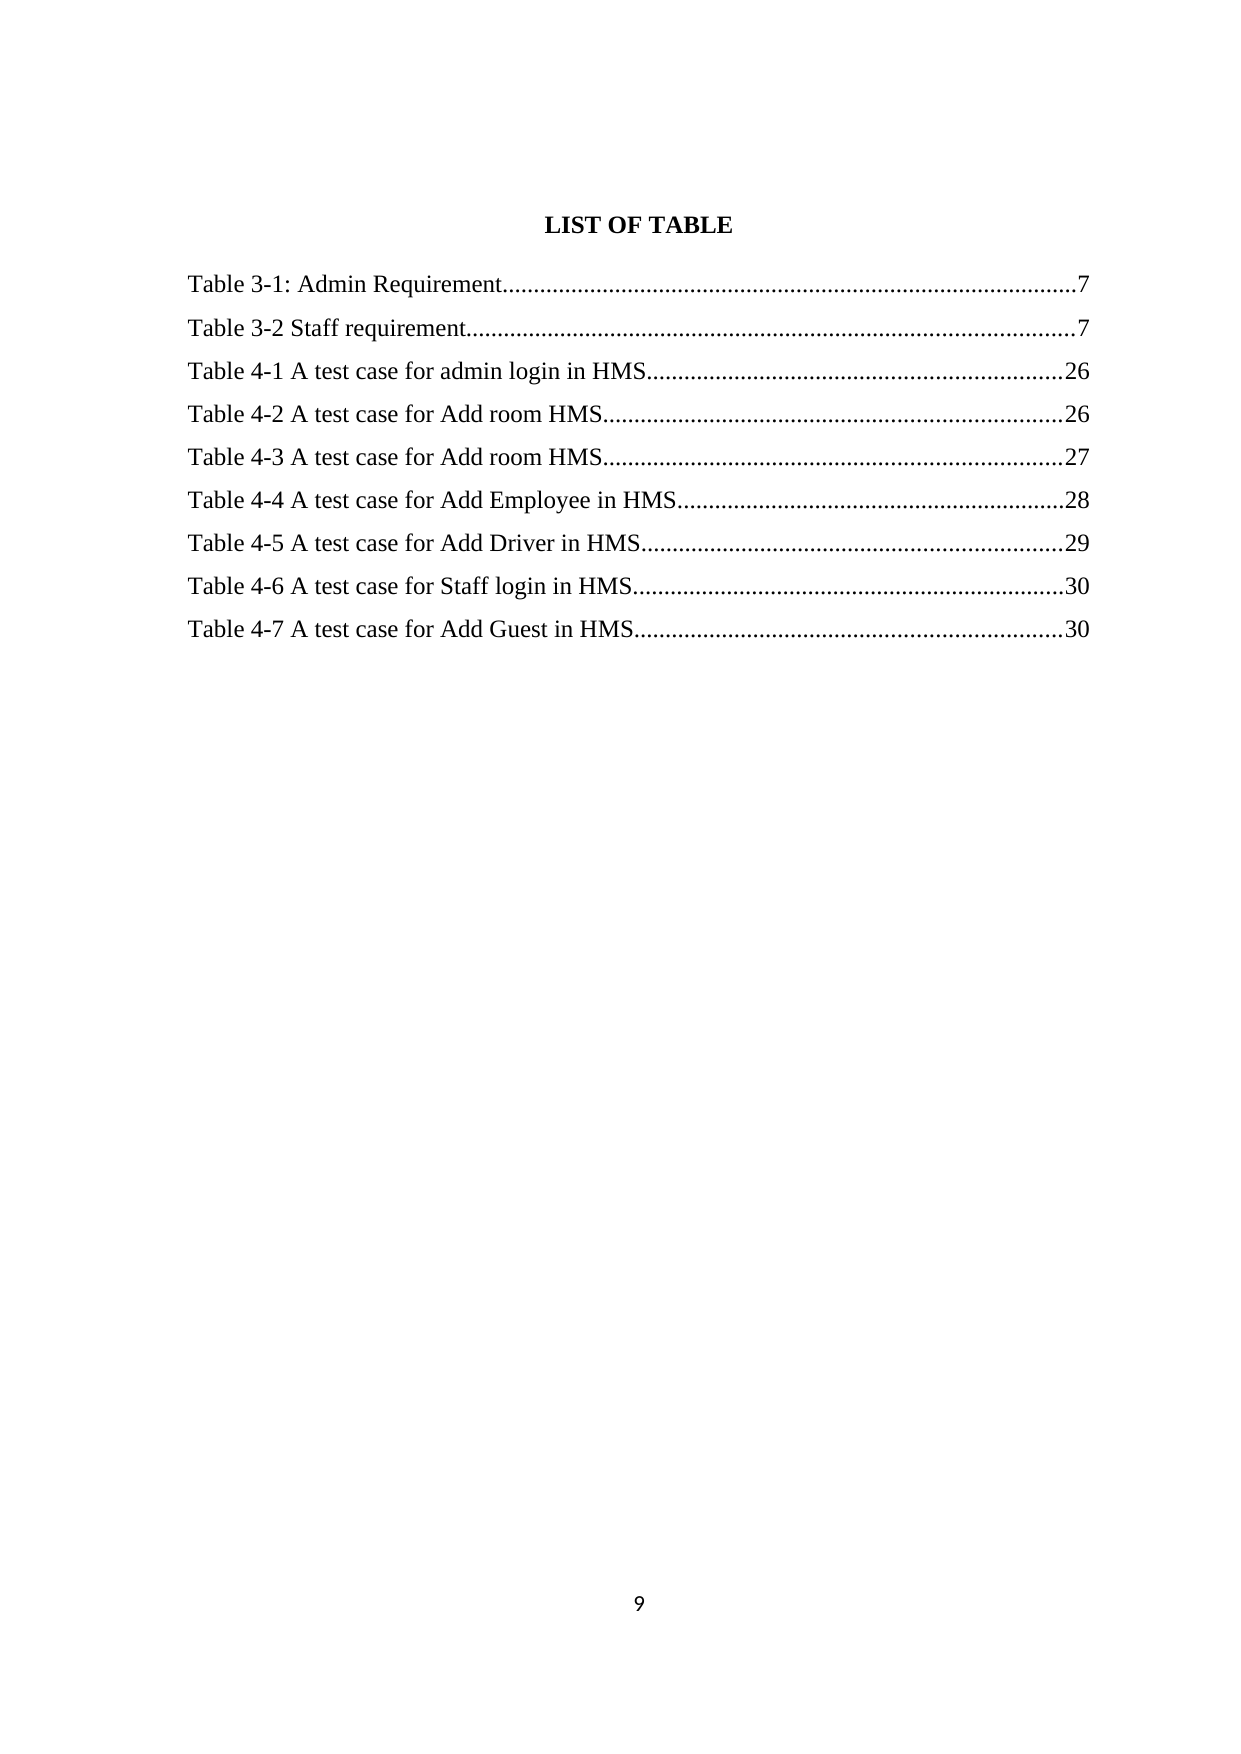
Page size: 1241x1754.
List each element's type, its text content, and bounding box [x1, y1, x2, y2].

text Table 4-7 A test case for Add Guest in HMS. 30 [187, 614, 1090, 643]
text Table 4-6 A test case for Staff login in HMS. 30 [187, 571, 1090, 600]
text Table 3-1: Admin Requirement 7 [187, 269, 1090, 298]
text Table 4-2 A test case for Add room HMS. 26 [187, 399, 1090, 428]
text Table 4-5 A test case for Add Driver in HMS. 29 [187, 528, 1090, 557]
text Table 4-1 A test case for admin login in HMS. 26 [187, 356, 1090, 384]
text Table 4-4 A test case for Add Employee in HMS. 28 [187, 485, 1090, 514]
text Table 3-2 Staff requirement 7 [187, 313, 1090, 341]
text Table 4-3 A test case for Add room HMS. 27 [187, 442, 1090, 471]
text LIST OF TABLE [187, 210, 1090, 238]
